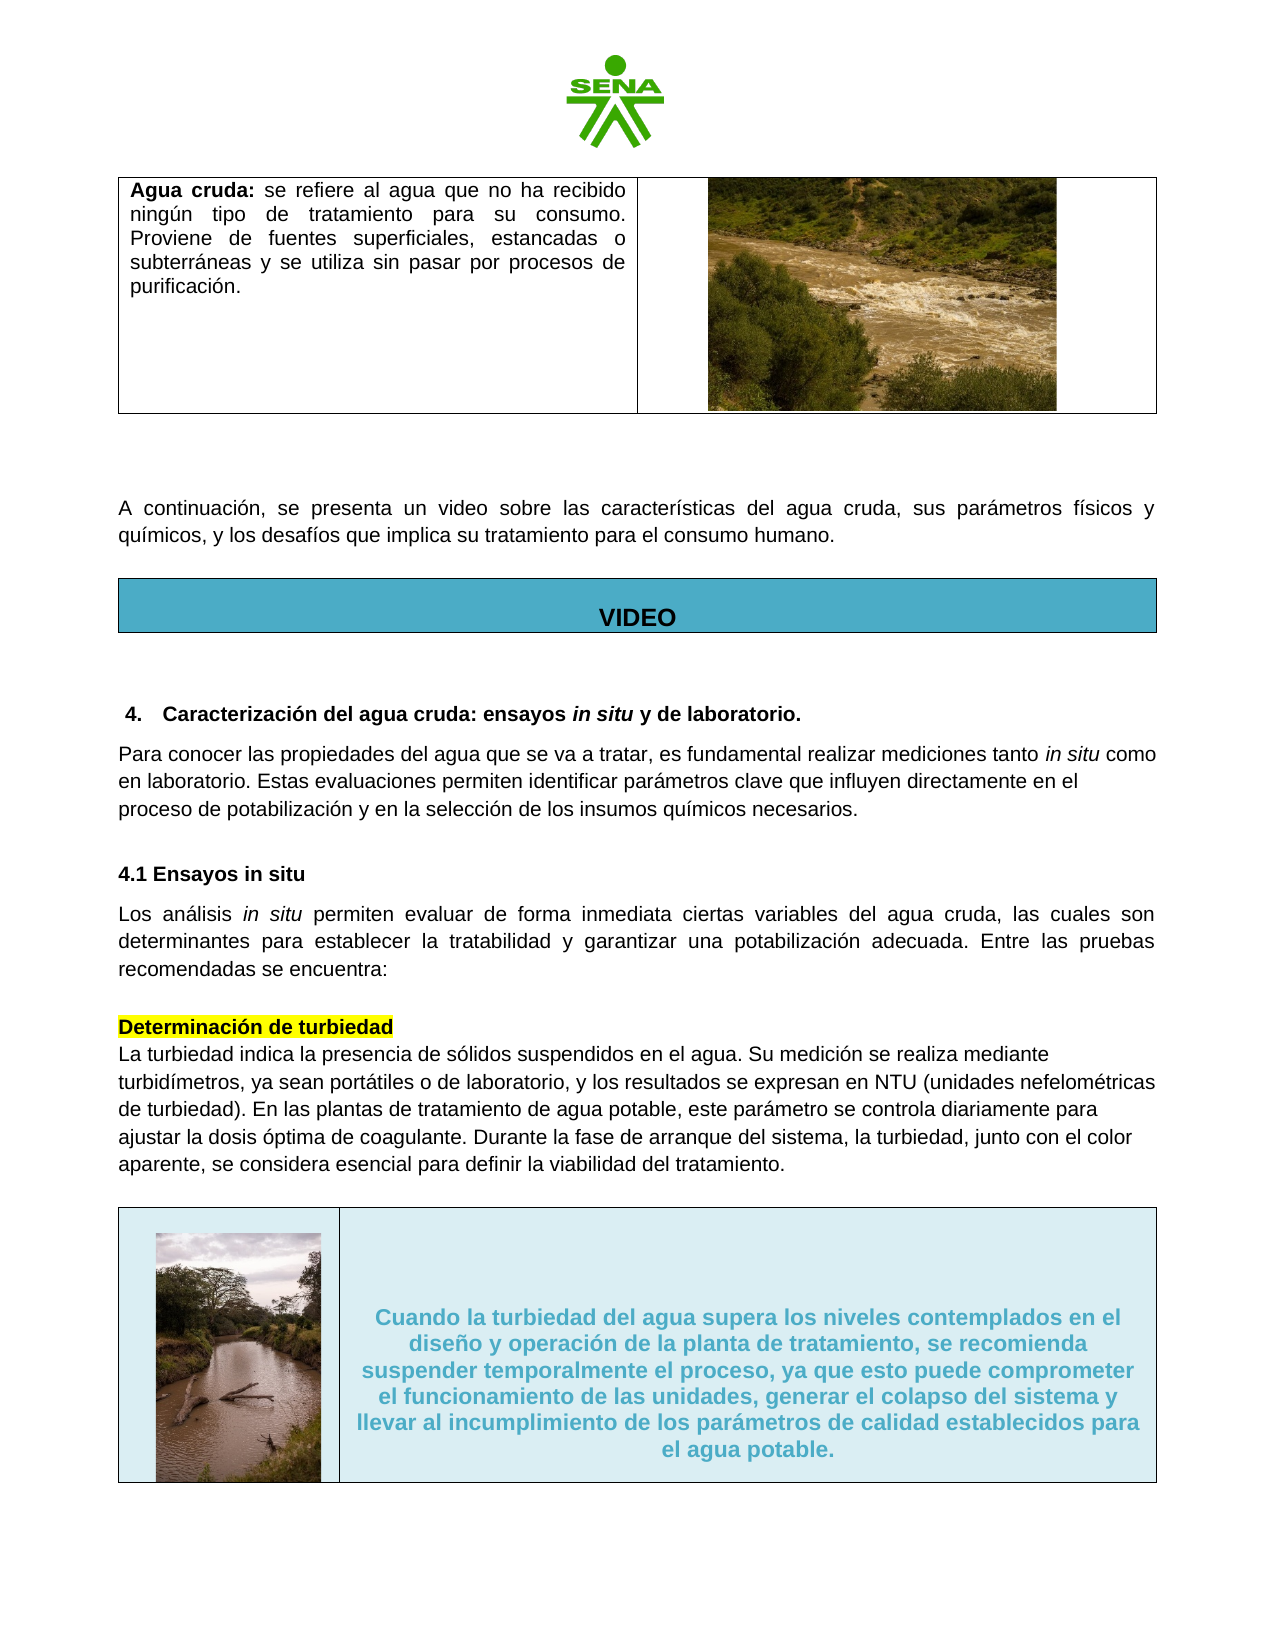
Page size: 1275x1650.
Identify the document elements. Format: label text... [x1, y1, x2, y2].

text La turbiedad indica la presencia de sólidos suspendidos en el agua. Su medición se realiza mediante turbidímetros, ya sean portátiles o de laboratorio, y los resultados se expresan en NTU (unidades nefelométricas de turbiedad). En las plantas de tratamiento de agua potable, este parámetro se controla diariamente para ajustar la dosis óptima de coagulante. Durante la fase de arranque del sistema, la turbiedad, junto con el color aparente, se considera esencial para definir la viabilidad del tratamiento. [118, 1042, 1157, 1176]
table_header [119, 1208, 339, 1482]
picture [155, 1233, 322, 1482]
text Determinación de turbiedad [118, 1014, 1157, 1038]
text Los análisis in situ permiten evaluar de forma inmediata ciertas variables del agua cruda, las cuales son determinantes para establecer la tratabilidad y garantizar una potabilización adecuada. Entre las pruebas recomendadas se encuentra: [118, 902, 1157, 981]
subtitle Caracterización del agua cruda: ensayos in situ y de laboratorio. [125, 702, 1157, 726]
table_header Agua cruda: se refiere al agua que no ha recibido ningún tipo de tratamiento para su consumo. Proviene de fuentes superficiales, estancadas o subterráneas y se utiliza sin pasar por procesos de purificación. [119, 178, 637, 413]
table_header VIDEO [119, 579, 1156, 632]
text A continuación, se presenta un video sobre las características del agua cruda, sus parámetros físicos y químicos, y los desafíos que implica su tratamiento para el consumo humano. [118, 495, 1157, 547]
picture [706, 178, 1057, 409]
picture [566, 55, 664, 148]
subtitle 4.1 Ensayos in situ [118, 862, 1157, 886]
table_header [638, 178, 1156, 413]
text Para conocer las propiedades del agua que se va a tratar, es fundamental realizar mediciones tanto in situ como en laboratorio. Estas evaluaciones permiten identificar parámetros clave que influyen directamente en el proceso de potabilización y en la selección de los insumos químicos necesarios. [118, 742, 1157, 821]
table_header Cuando la turbiedad del agua supera los niveles contemplados en el diseño y operación de la planta de tratamiento, se recomienda suspender temporalmente el proceso, ya que esto puede comprometer el funcionamiento de las unidades, generar el colapso del sistema y llevar al incumplimiento de los parámetros de calidad establecidos para el agua potable. [340, 1208, 1156, 1482]
